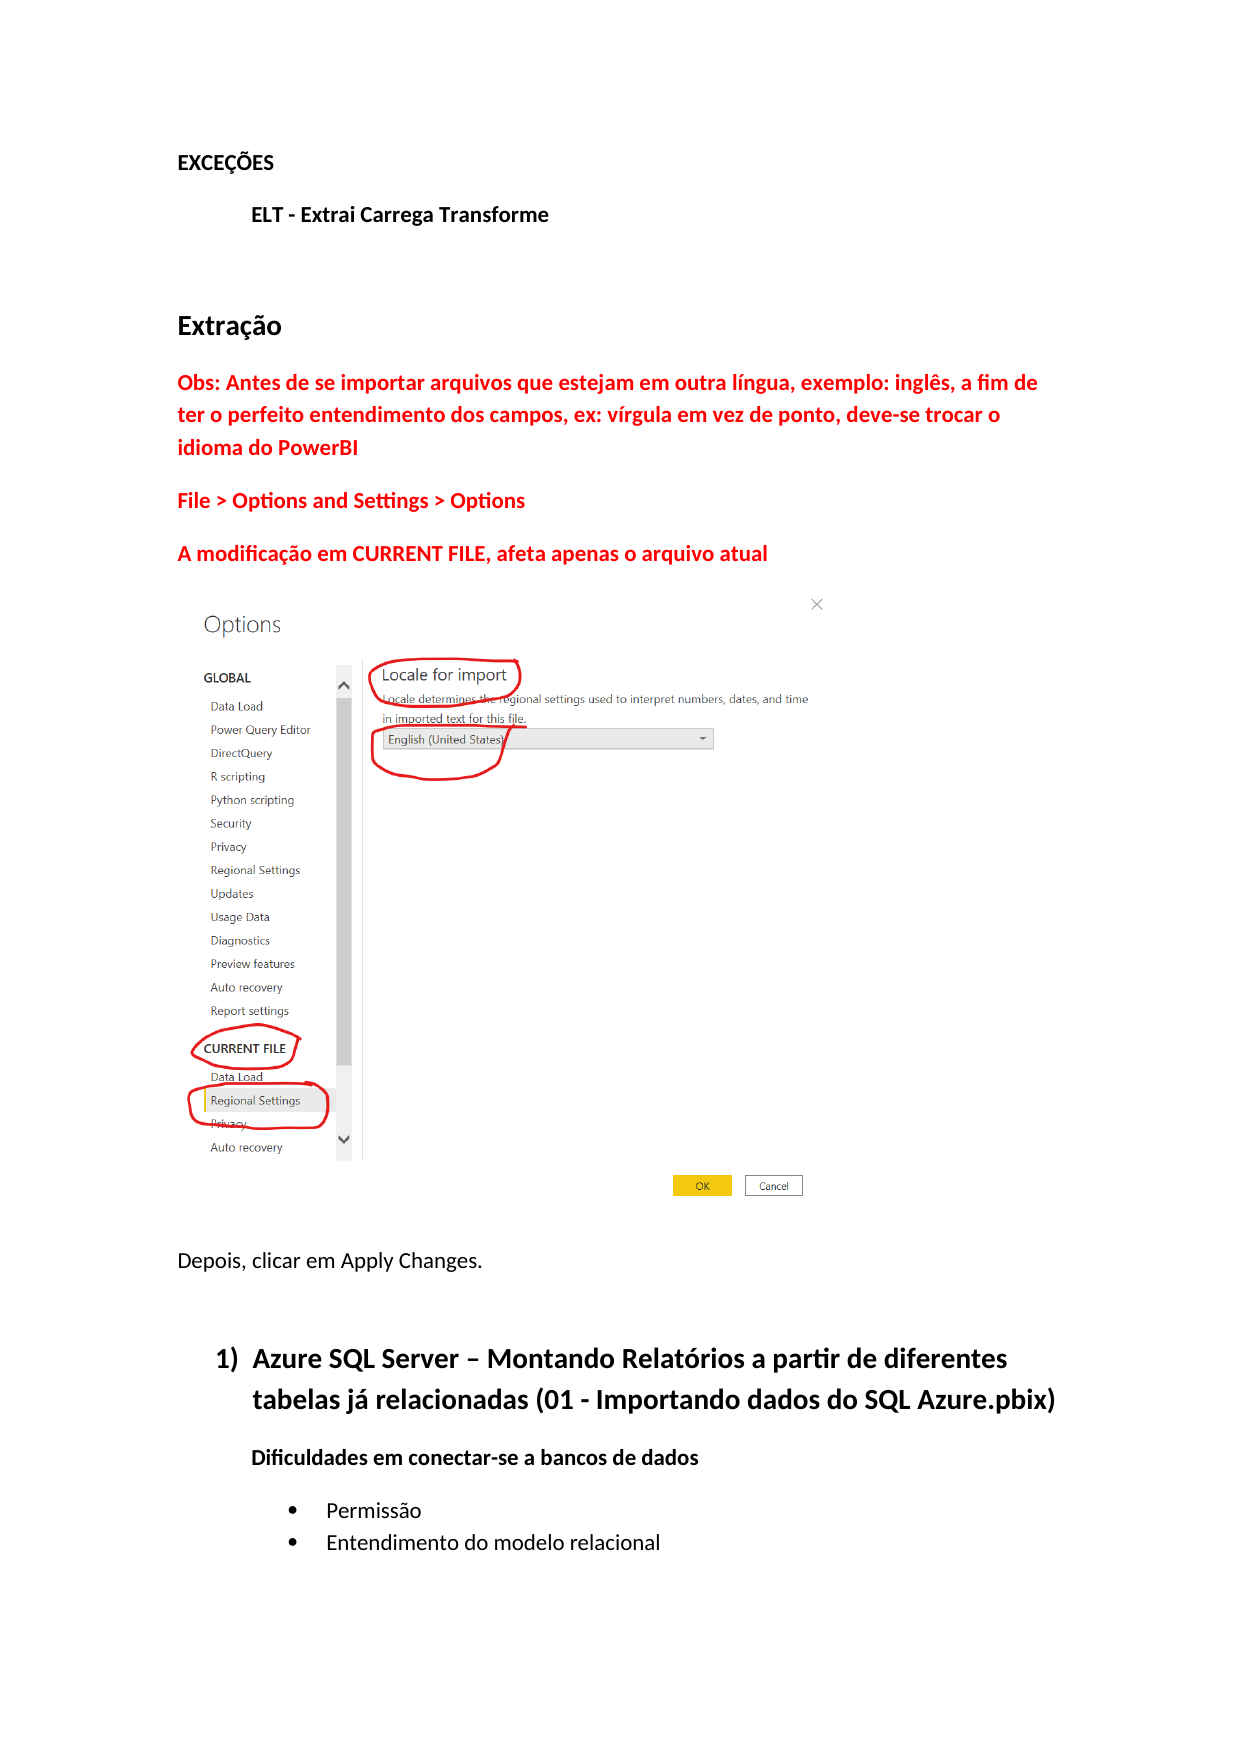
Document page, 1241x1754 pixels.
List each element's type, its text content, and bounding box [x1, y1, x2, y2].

text Depois, clicar em Apply Changes. [177, 1246, 1063, 1274]
text ELT - Extrai Carrega Transforme [177, 201, 1063, 229]
text Dificuldades em conectar-se a bancos de dados [251, 1443, 1063, 1471]
list Permissão [288, 1496, 1063, 1524]
picture [177, 591, 827, 1222]
text File > Options and Settings > Options [177, 486, 1063, 514]
text EXCEÇÕES [177, 148, 1063, 176]
text Obs: Antes de se importar arquivos que estejam em outra língua, exemplo: inglês, a fim de ter o perfeito entendimento dos campos, ex: vírgula em vez de ponto, deve-se trocar o idioma do PowerBI [177, 368, 1063, 461]
text A modificação em CURRENT FILE, afeta apenas o arquivo atual [177, 539, 1063, 567]
text Extração [177, 307, 1063, 342]
list Entendimento do modelo relacional [288, 1528, 1063, 1556]
list Azure SQL Server – Montando Relatórios a partir de diferentes tabelas já relacionadas (01 - Importando dados do SQL Azure.pbix) [215, 1340, 1063, 1417]
